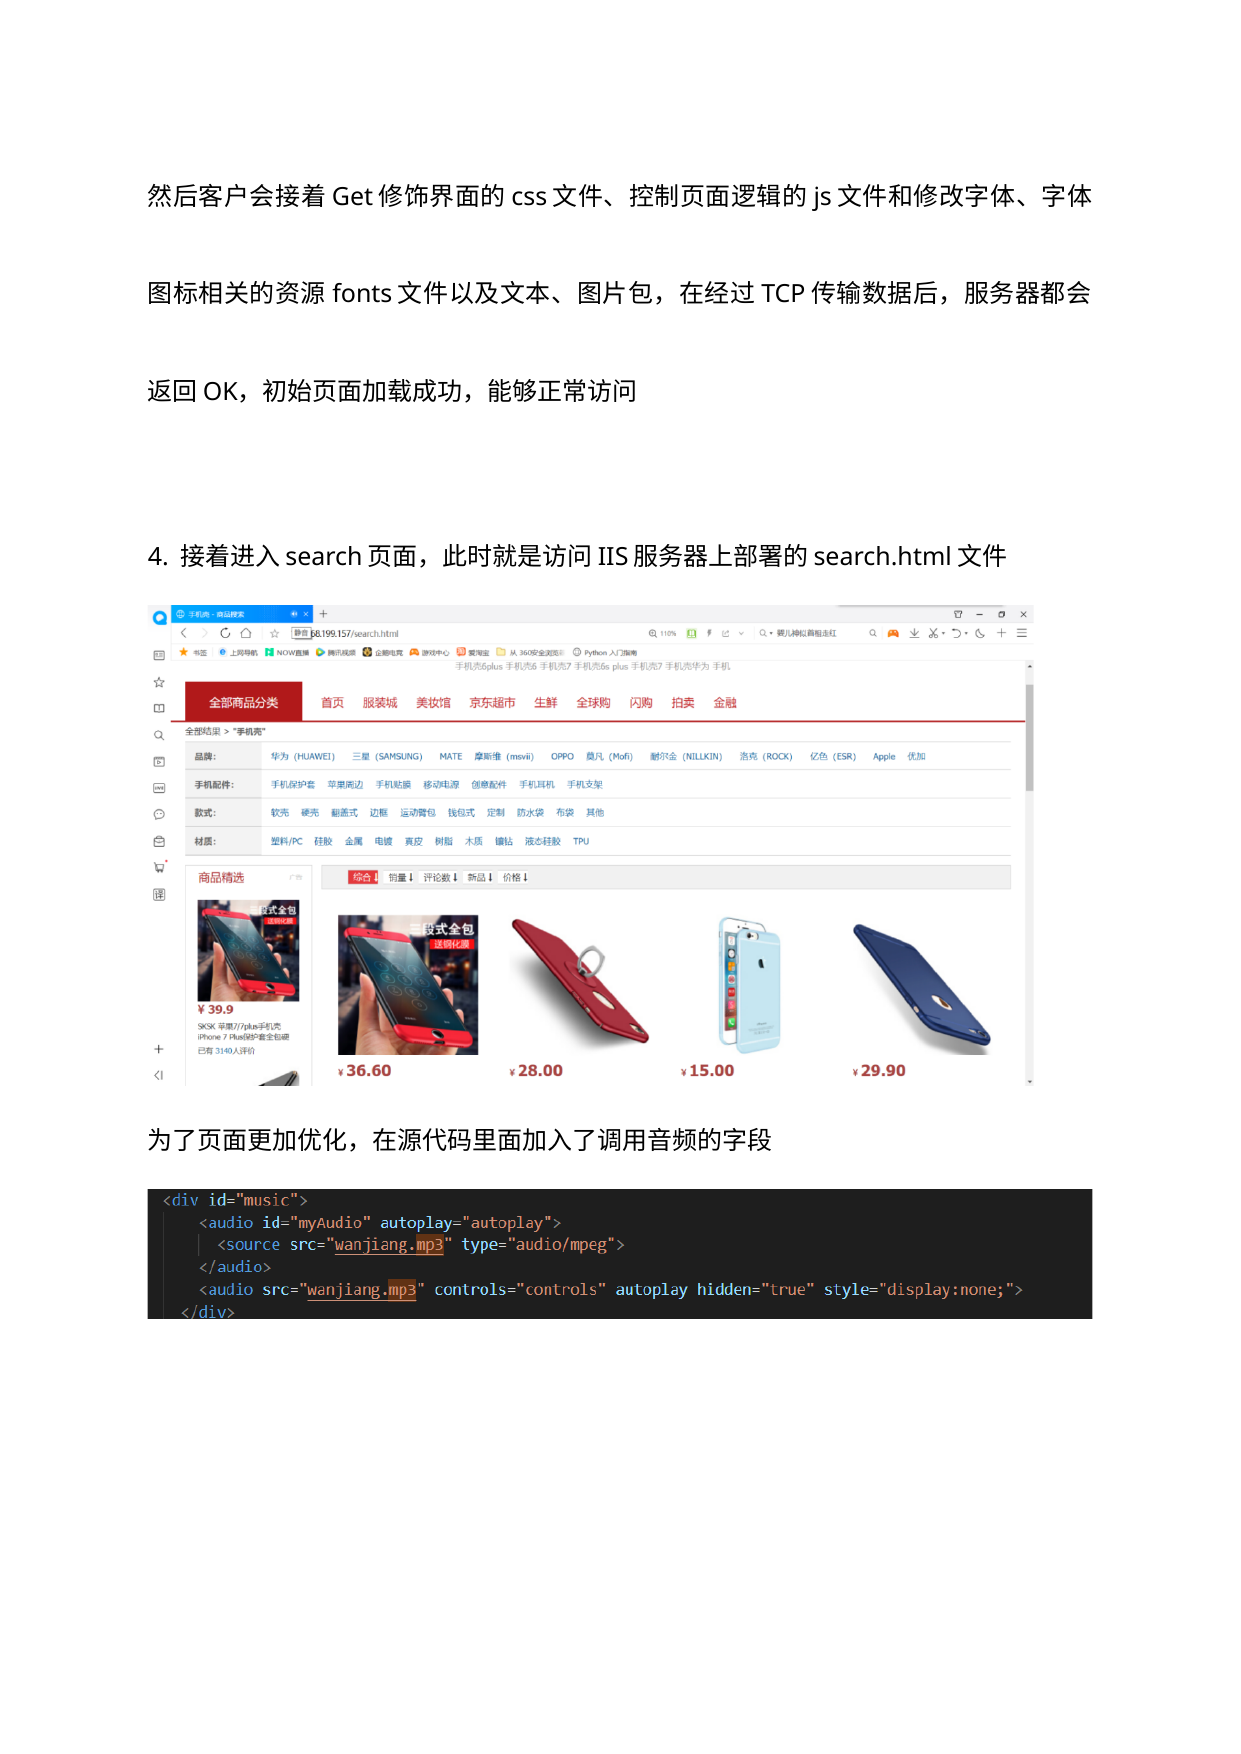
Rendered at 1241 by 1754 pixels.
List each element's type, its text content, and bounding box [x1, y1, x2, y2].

list 为了页面更加优化，在源代码里面加入了调用音频的字段 [148, 1106, 1092, 1171]
picture [147, 1189, 1093, 1319]
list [148, 162, 1092, 422]
list 接着进入search页面，此时就是访问IIS服务器上部署的search.html文件 [148, 522, 1092, 587]
picture [147, 605, 1034, 1086]
